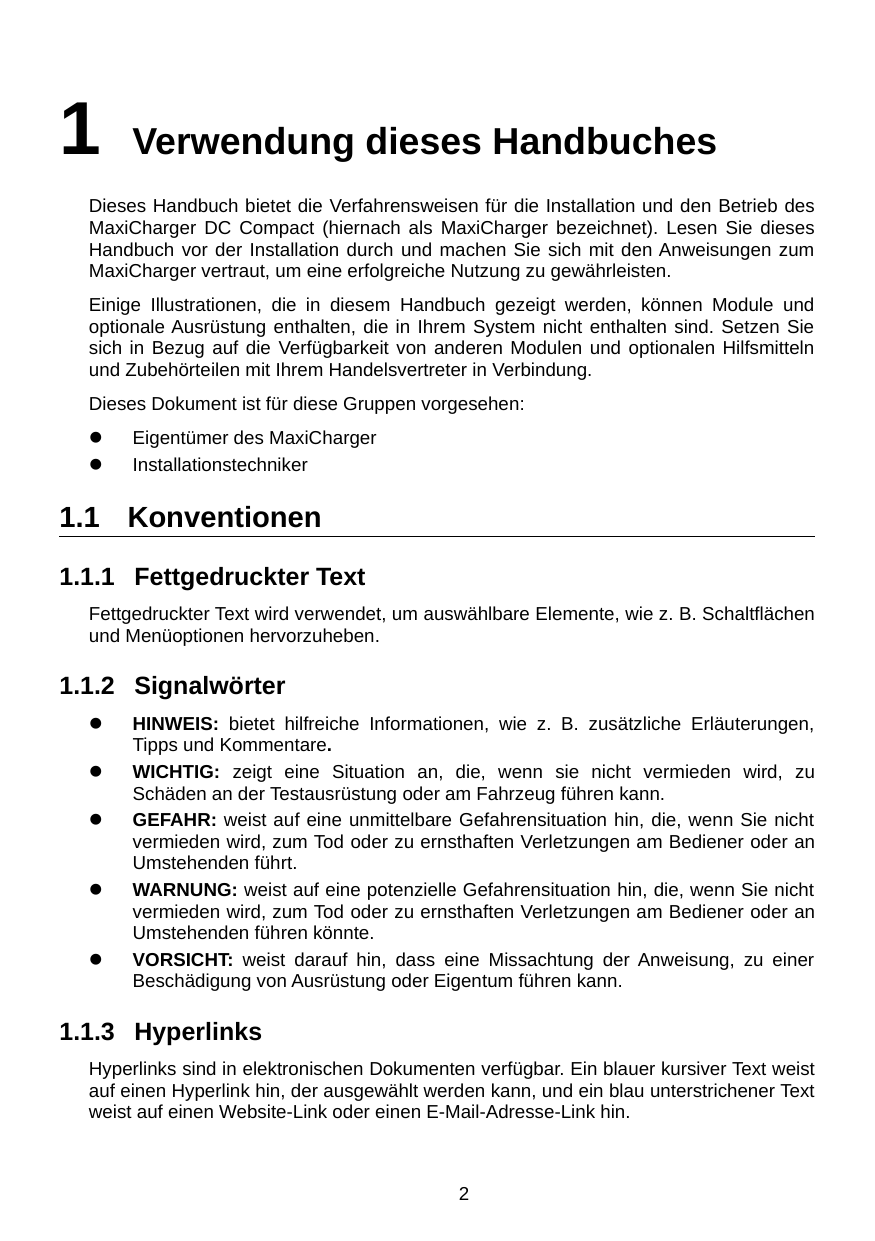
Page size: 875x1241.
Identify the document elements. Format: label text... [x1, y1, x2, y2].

list VORSICHT: weist darauf hin, dass eine Missachtung der Anweisung, zu einer Beschädigung von Ausrüstung oder Eigentum führen kann. [89, 948, 815, 992]
text Hyperlinks sind in elektronischen Dokumenten verfügbar. Ein blauer kursiver Text weist auf einen Hyperlink hin, der ausgewählt werden kann, und ein blau unterstrichener Text weist auf einen Website-Link oder einen E-Mail-Adresse-Link hin. [89, 1058, 815, 1123]
list Eigentümer des MaxiCharger [89, 427, 815, 448]
list GEFAHR: weist auf eine unmittelbare Gefahrensituation hin, die, wenn Sie nicht vermieden wird, zum Tod oder zu ernsthaften Verletzungen am Bediener oder an Umstehenden führt. [89, 809, 815, 874]
list WICHTIG: zeigt eine Situation an, die, wenn sie nicht vermieden wird, zu Schäden an der Testausrüstung oder am Fahrzeug führen kann. [89, 761, 815, 804]
list WARNUNG: weist auf eine potenzielle Gefahrensituation hin, die, wenn Sie nicht vermieden wird, zum Tod oder zu ernsthaften Verletzungen am Bediener oder an Umstehenden führen könnte. [89, 879, 815, 943]
list HINWEIS: bietet hilfreiche Informationen, wie z. B. zusätzliche Erläuterungen, Tipps und Kommentare. [89, 712, 815, 756]
text Dieses Dokument ist für diese Gruppen vorgesehen: [89, 393, 815, 414]
list Installationstechniker [89, 453, 815, 475]
subtitle Konventionen [59, 500, 815, 536]
subtitle Signalwörter [59, 671, 815, 700]
subtitle Verwendung dieses Handbuches [59, 84, 815, 170]
subtitle Hyperlinks [59, 1017, 815, 1046]
text Fettgedruckter Text wird verwendet, um auswählbare Elemente, wie z. B. Schaltflächen und Menüoptionen hervorzuheben. [89, 603, 815, 646]
subtitle Fettgedruckter Text [59, 562, 815, 591]
text Dieses Handbuch bietet die Verfahrensweisen für die Installation und den Betrieb des MaxiCharger DC Compact (hiernach als MaxiCharger bezeichnet). Lesen Sie dieses Handbuch vor der Installation durch und machen Sie sich mit den Anweisungen zum MaxiCharger vertraut, um eine erfolgreiche Nutzung zu gewährleisten. [89, 195, 815, 282]
text Einige Illustrationen, die in diesem Handbuch gezeigt werden, können Module und optionale Ausrüstung enthalten, die in Ihrem System nicht enthalten sind. Setzen Sie sich in Bezug auf die Verfügbarkeit von anderen Modulen und optionalen Hilfsmitteln und Zubehörteilen mit Ihrem Handelsvertreter in Verbindung. [89, 294, 815, 380]
